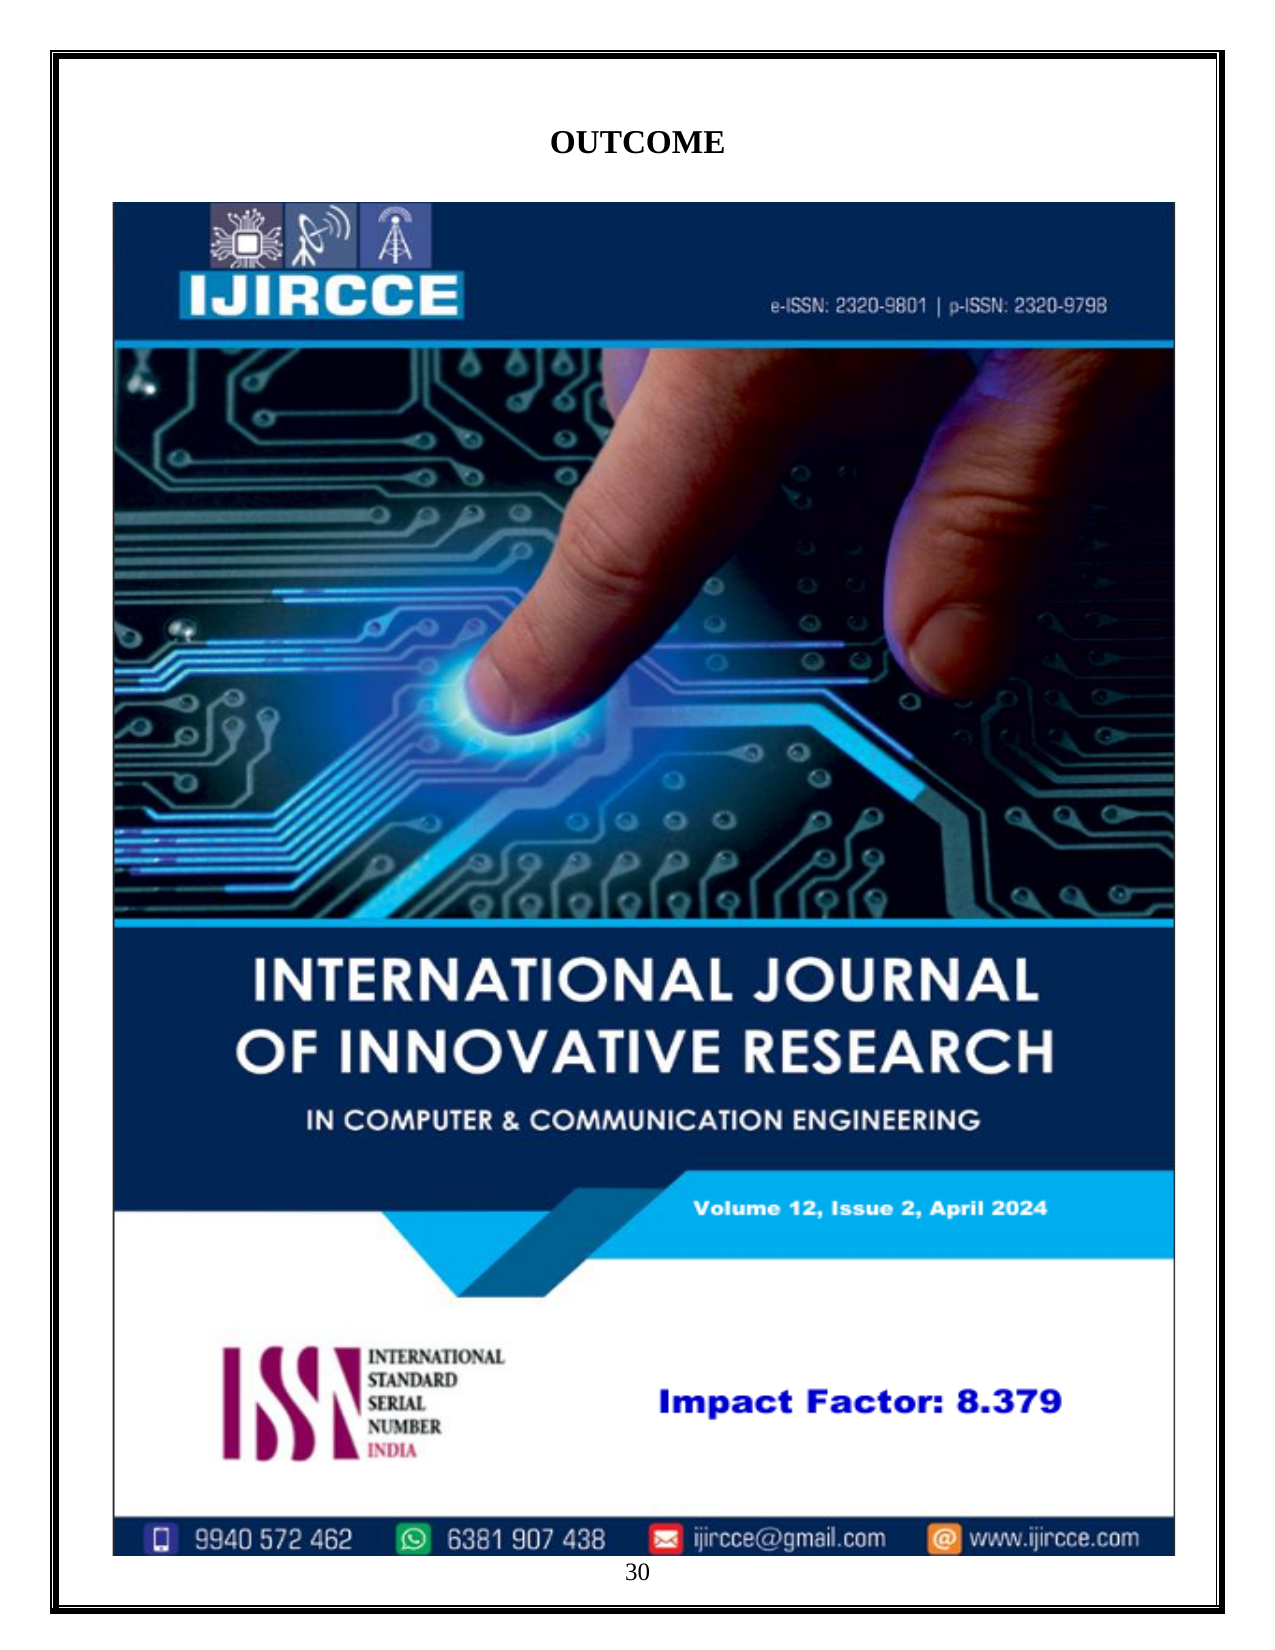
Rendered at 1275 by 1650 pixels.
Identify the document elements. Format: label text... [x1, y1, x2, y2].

picture [112, 202, 1175, 1556]
title OUTCOME [150, 122, 1125, 160]
